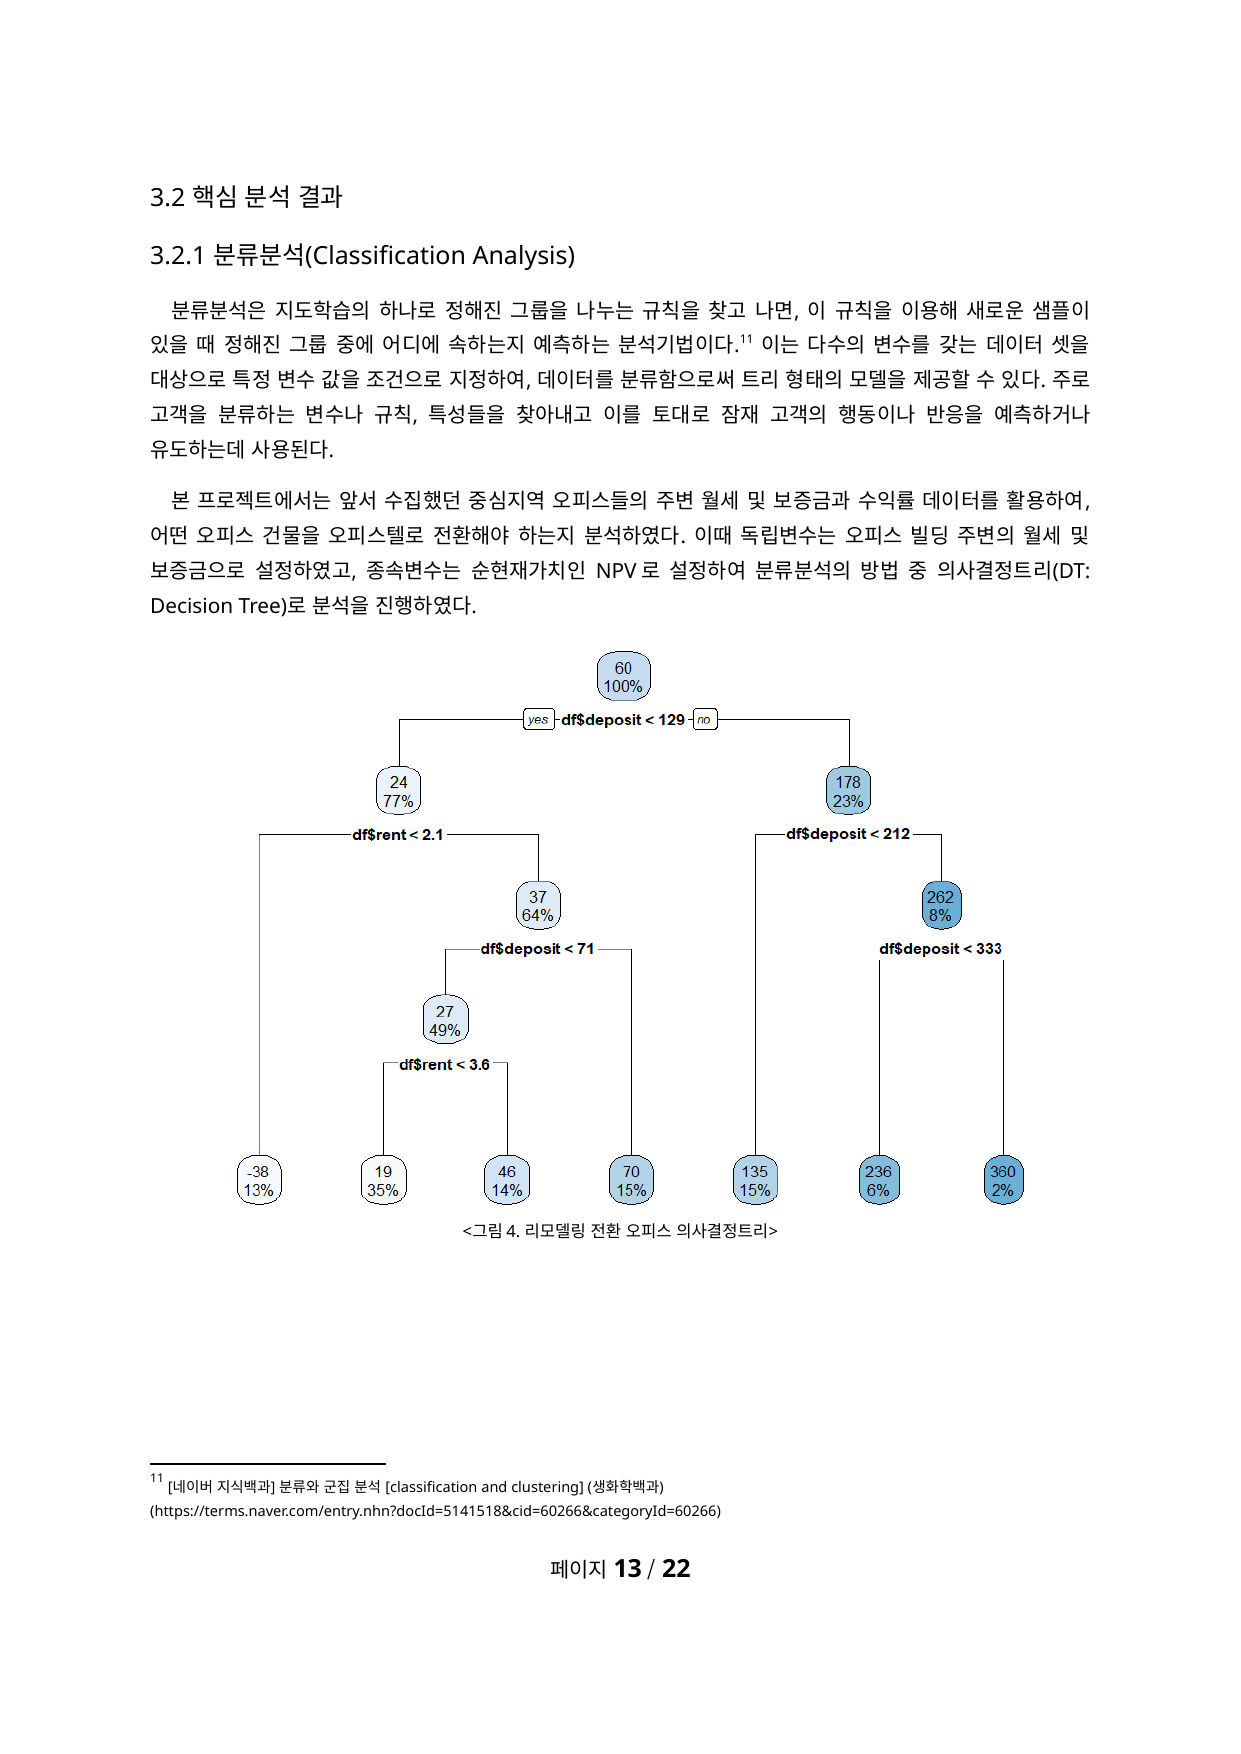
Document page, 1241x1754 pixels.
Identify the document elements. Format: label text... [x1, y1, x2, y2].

text 본 프로젝트에서는 앞서 수집했던 중심지역 오피스들의 주변 월세 및 보증금과 수익률 데이터를 활용하여, 어떤 오피스 건물을 오피스텔로 전환해야 하는지 분석하였다. 이때 독립변수는 오피스 빌딩 주변의 월세 및 보증금으로 설정하였고, 종속변수는 순현재가치인 NPV로 설정하여 분류분석의 방법 중 의사결정트리(DT: Decision Tree)로 분석을 진행하였다. [150, 484, 1090, 619]
text <그림4. 리모델링 전환 오피스 의사결정트리> [150, 1218, 1090, 1243]
text 3.2.1 분류분석(Classification Analysis) [150, 236, 1090, 272]
text 분류분석은 지도학습의 하나로 정해진 그룹을 나누는 규칙을 찾고 나면, 이 규칙을 이용해 새로운 샘플이 있을 때 정해진 그룹 중에 어디에 속하는지 예측하는 분석기법이다. 이는 다수의 변수를 갖는 데이터 셋을 대상으로 특정 변수 값을 조건으로 지정하여, 데이터를 분류함으로써 트리 형태의 모델을 제공할 수 있다. 주로 고객을 분류하는 변수나 규칙, 특성들을 찾아내고 이를 토대로 잠재 고객의 행동이나 반응을 예측하거나 유도하는데 사용된다. [150, 294, 1090, 463]
text 3.2 핵심 분석 결과 [150, 177, 1090, 213]
picture [232, 640, 1030, 1215]
